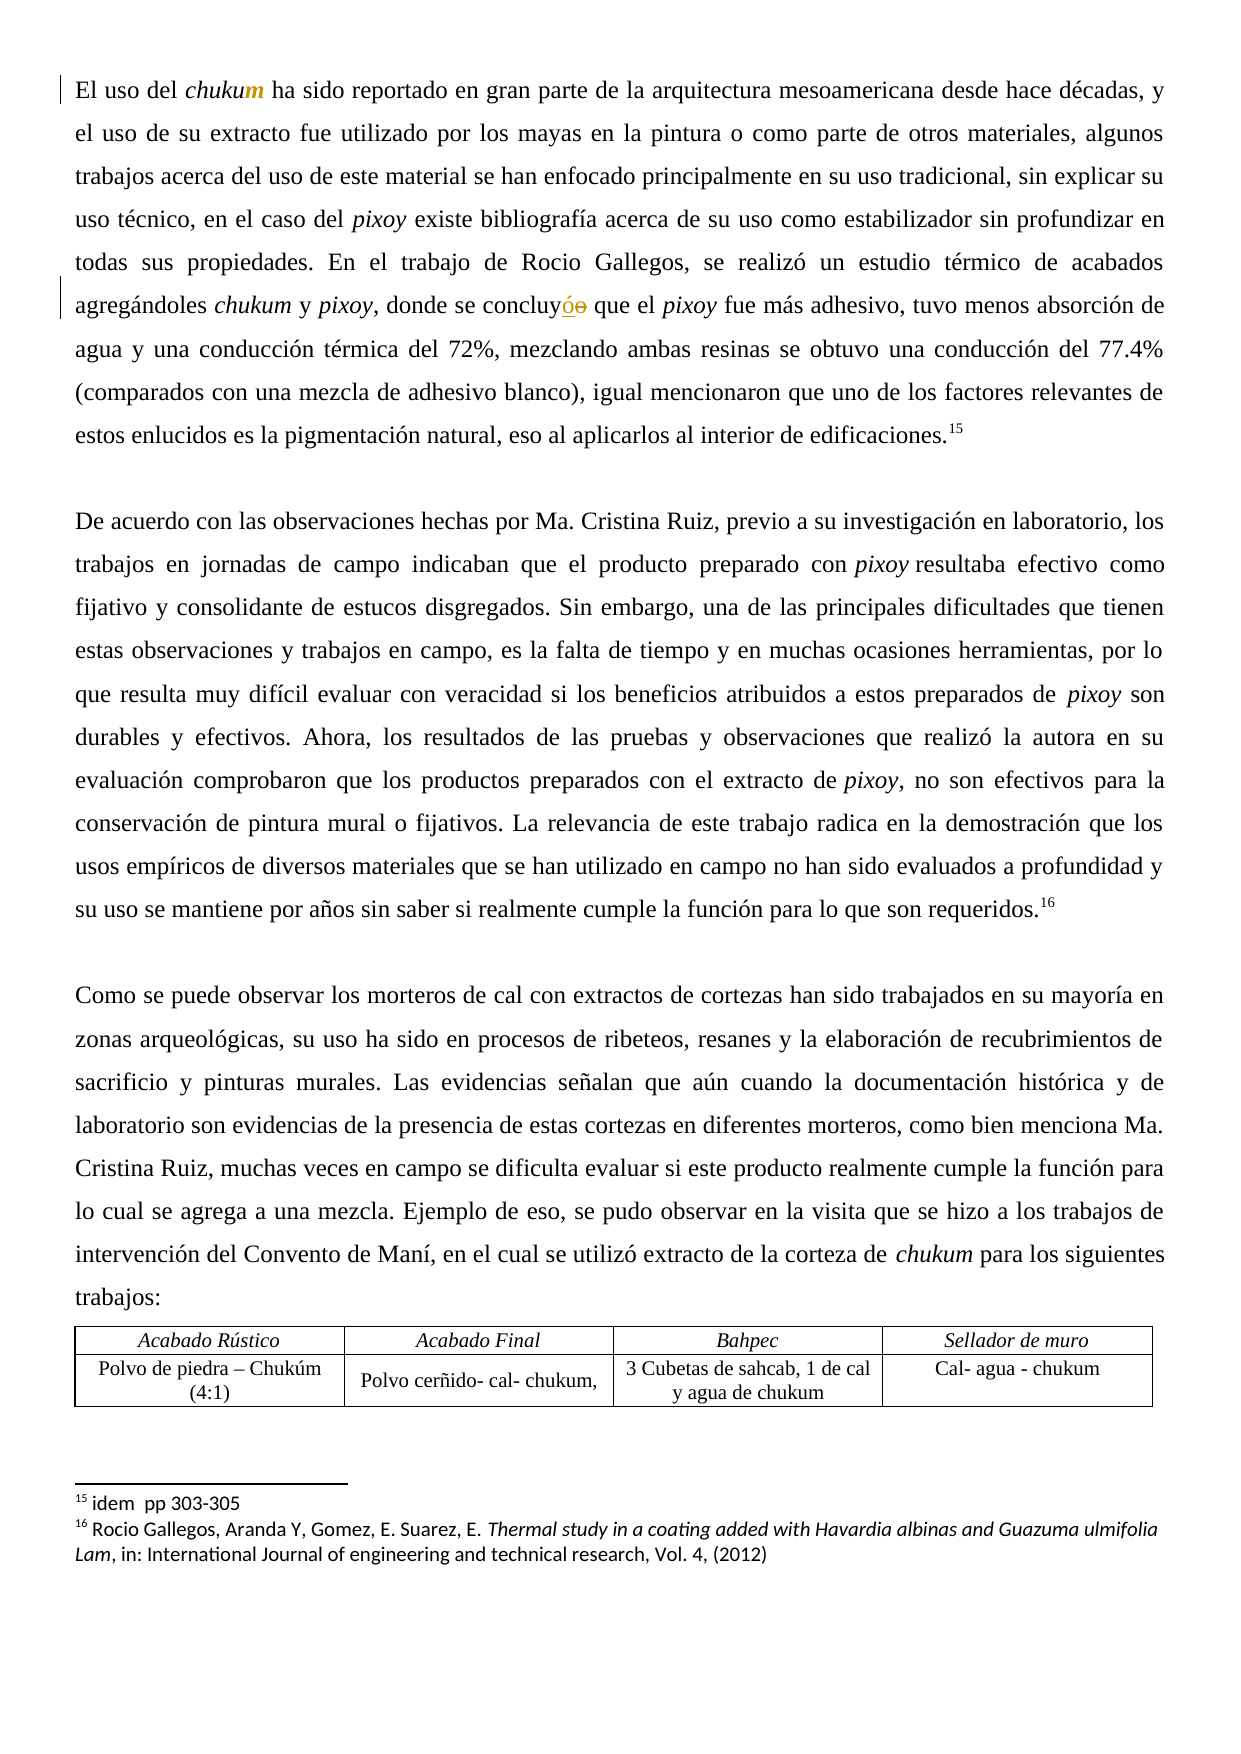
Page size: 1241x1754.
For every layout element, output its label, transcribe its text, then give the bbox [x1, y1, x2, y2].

text Como se puede observar los morteros de cal con extractos de cortezas han sido trabajados en su mayoría en zonas arqueológicas, su uso ha sido en procesos de ribeteos, resanes y la elaboración de recubrimientos de sacrificio y pinturas murales. Las evidencias señalan que aún cuando la documentación histórica y de laboratorio son evidencias de la presencia de estas cortezas en diferentes morteros, como bien menciona Ma. Cristina Ruiz, muchas veces en campo se dificulta evaluar si este producto realmente cumple la función para lo cual se agrega a una mezcla. Ejemplo de eso, se pudo observar en la visita que se hizo a los trabajos de intervención del Convento de Maní, en el cual se utilizó extracto de la corteza de chukum para los siguientes trabajos: [75, 981, 1165, 1311]
table_header Bahpec [614, 1327, 882, 1354]
text De acuerdo con las observaciones hechas por Ma. Cristina Ruiz, previo a su investigación en laboratorio, los trabajos en jornadas de campo indicaban que el producto preparado con pixoy resultaba efectivo como fijativo y consolidante de estucos disgregados. Sin embargo, una de las principales dificultades que tienen estas observaciones y trabajos en campo, es la falta de tiempo y en muchas ocasiones herramientas, por lo que resulta muy difícil evaluar con veracidad si los beneficios atribuidos a estos preparados de pixoy son durables y efectivos. Ahora, los resultados de las pruebas y observaciones que realizó la autora en su evaluación comprobaron que los productos preparados con el extracto de pixoy, no son efectivos para la conservación de pintura mural o fijativos. La relevancia de este trabajo radica en la demostración que los usos empíricos de diversos materiales que se han utilizado en campo no han sido evaluados a profundidad y su uso se mantiene por años sin saber si realmente cumple la función para lo que son requeridos. [75, 506, 1165, 923]
text El uso del chukum ha sido reportado en gran parte de la arquitectura mesoamericana desde hace décadas, y el uso de su extracto fue utilizado por los mayas en la pintura o como parte de otros materiales, algunos trabajos acerca del uso de este material se han enfocado principalmente en su uso tradicional, sin explicar su uso técnico, en el caso del pixoy existe bibliografía acerca de su uso como estabilizador sin profundizar en todas sus propiedades. En el trabajo de Rocio Gallegos, se realizó un estudio térmico de acabados agregándoles chukum y pixoy, donde se concluy que el pixoy fue más adhesivo, tuvo menos absorción de agua y una conducción térmica del 72%, mezclando ambas resinas se obtuvo una conducción del 77.4% (comparados con una mezcla de adhesivo blanco), igual mencionaron que uno de los factores relevantes de estos enlucidos es la pigmentación natural, eso al aplicarlos al interior de edificaciones. [75, 75, 1165, 449]
table_cell Cal- agua - chukum [883, 1355, 1152, 1406]
table_cell Polvo cerñido- cal- chukum, [345, 1355, 613, 1406]
table_cell Polvo de piedra – Chukúm (4:1) [76, 1355, 344, 1406]
table_header Acabado Final [345, 1327, 613, 1354]
table_header Acabado Rústico [76, 1327, 344, 1354]
table_cell 3 Cubetas de sahcab, 1 de cal y agua de chukum [614, 1355, 882, 1406]
table_header Sellador de muro [883, 1327, 1152, 1354]
